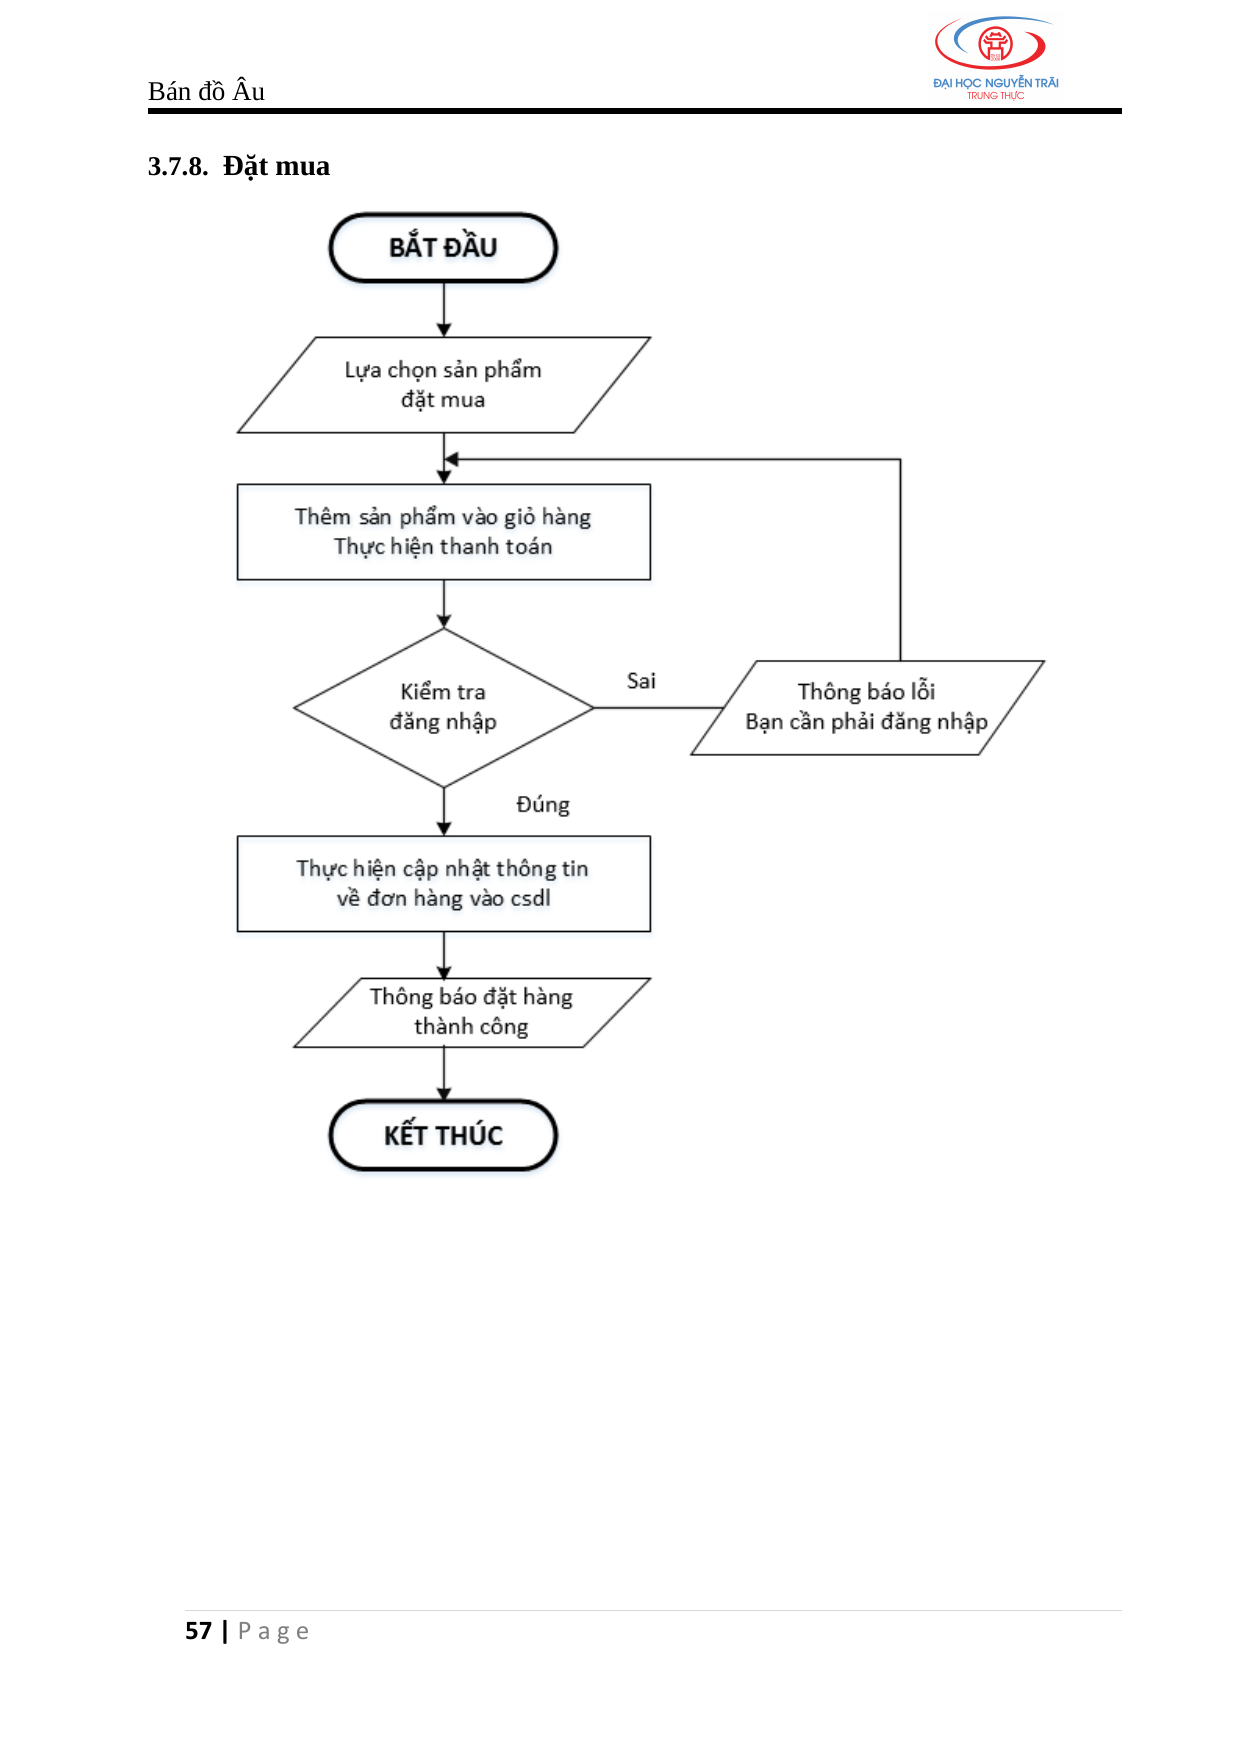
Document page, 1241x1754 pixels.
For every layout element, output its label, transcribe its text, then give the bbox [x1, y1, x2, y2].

subtitle Đặt mua [148, 148, 1122, 181]
picture [209, 193, 1061, 1189]
picture [926, 11, 1065, 104]
